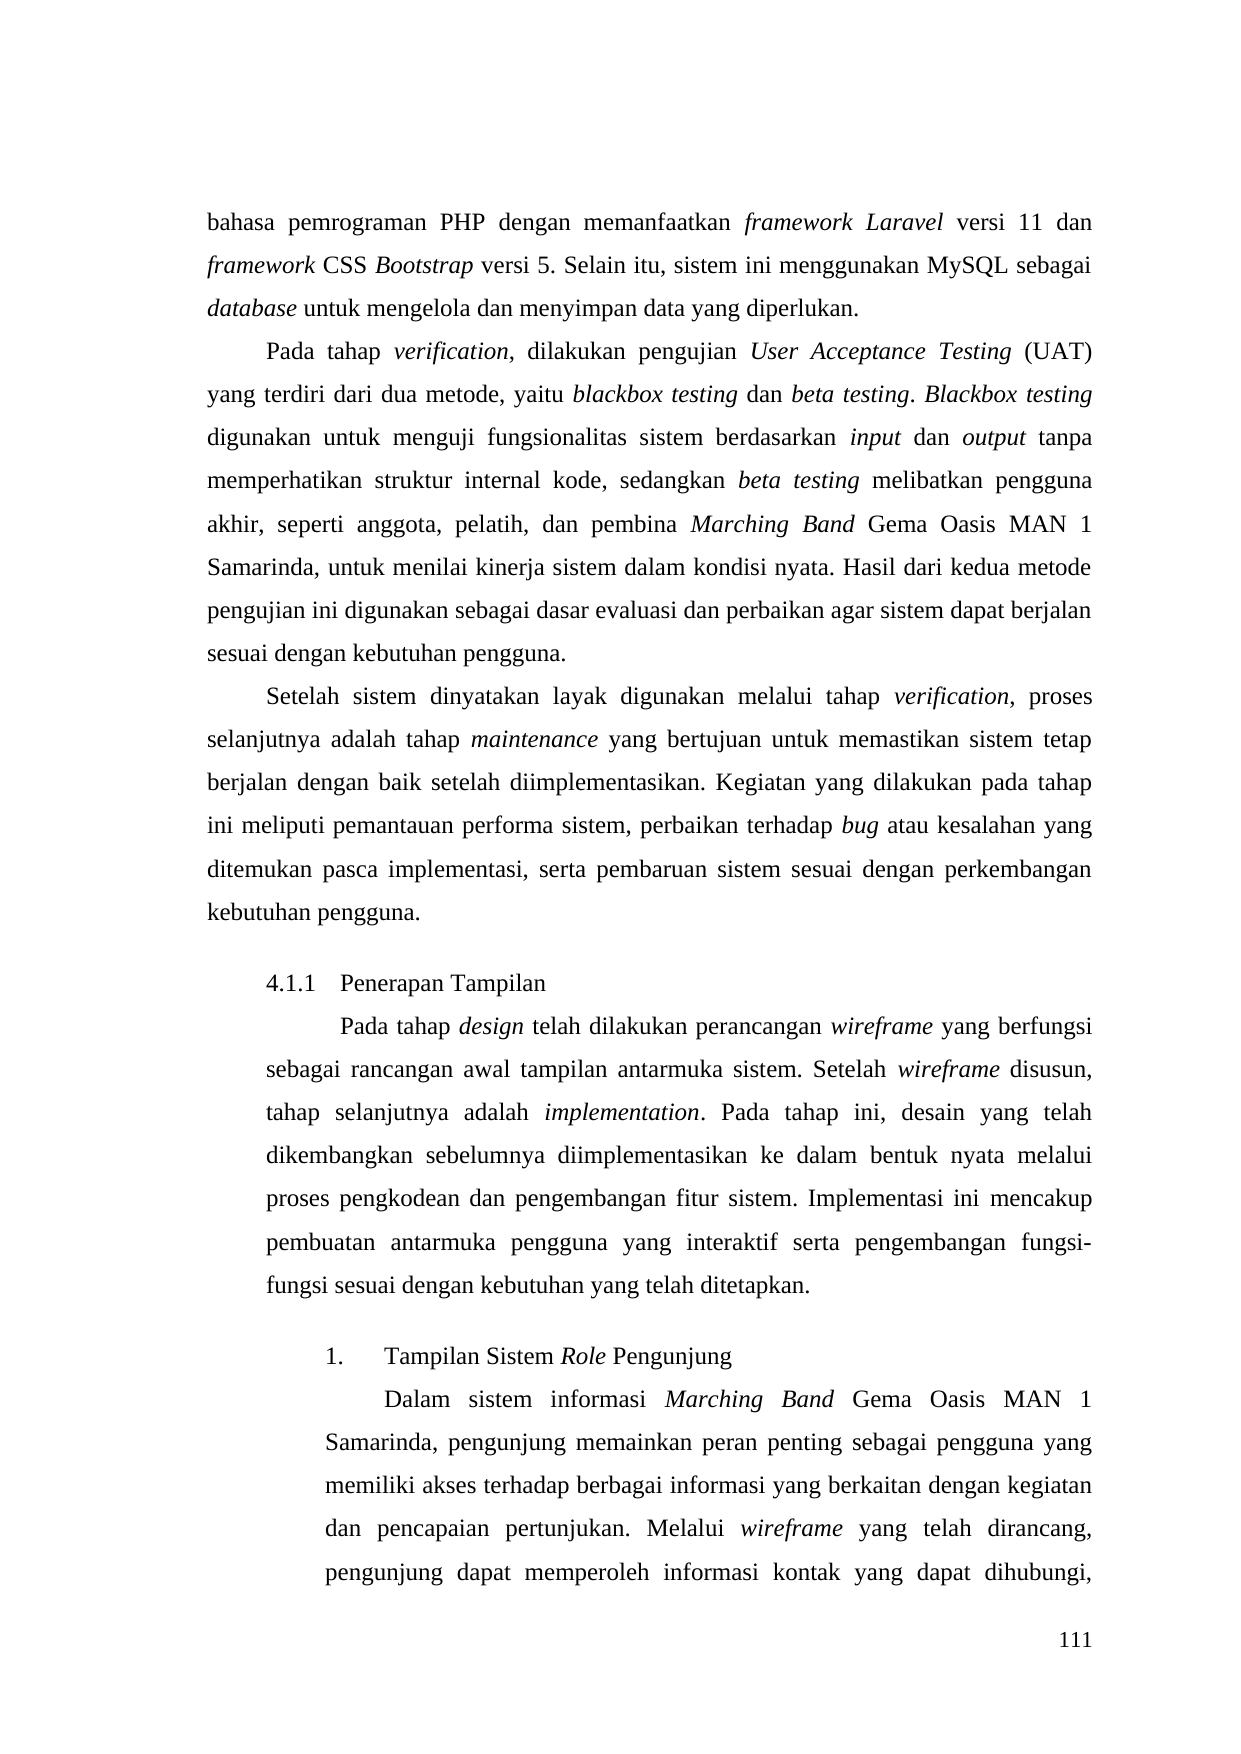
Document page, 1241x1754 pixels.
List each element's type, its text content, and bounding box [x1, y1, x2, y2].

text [207, 207, 1092, 322]
text Pada tahap design telah dilakukan perancangan wireframe yang berfungsi sebagai rancangan awal tampilan antarmuka sistem. Setelah wireframe disusun, tahap selanjutnya adalah implementation. Pada tahap ini, desain yang telah dikembangkan sebelumnya diimplementasikan ke dalam bentuk nyata melalui proses pengkodean dan pengembangan fitur sistem. Implementasi ini mencakup pembuatan antarmuka pengguna yang interaktif serta pengembangan fungsi-fungsi sesuai dengan kebutuhan yang telah ditetapkan. [266, 1011, 1092, 1298]
subtitle Penerapan Tampilan [266, 968, 1092, 997]
list Tampilan Sistem Role Pengunjung [325, 1341, 1092, 1370]
text Pada tahap verification, dilakukan pengujian User Acceptance Testing (UAT) yang terdiri dari dua metode, yaitu blackbox testing dan beta testing. Blackbox testing digunakan untuk menguji fungsionalitas sistem berdasarkan input dan output tanpa memperhatikan struktur internal kode, sedangkan beta testing melibatkan pengguna akhir, seperti anggota, pelatih, dan pembina Marching Band Gema Oasis MAN 1 Samarinda, untuk menilai kinerja sistem dalam kondisi nyata. Hasil dari kedua metode pengujian ini digunakan sebagai dasar evaluasi dan perbaikan agar sistem dapat berjalan sesuai dengan kebutuhan pengguna. [207, 336, 1092, 667]
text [325, 1384, 1092, 1585]
text Setelah sistem dinyatakan layak digunakan melalui tahap verification, proses selanjutnya adalah tahap maintenance yang bertujuan untuk memastikan sistem tetap berjalan dengan baik setelah diimplementasikan. Kegiatan yang dilakukan pada tahap ini meliputi pemantauan performa sistem, perbaikan terhadap bug atau kesalahan yang ditemukan pasca implementasi, serta pembaruan sistem sesuai dengan perkembangan kebutuhan pengguna. [207, 681, 1092, 926]
